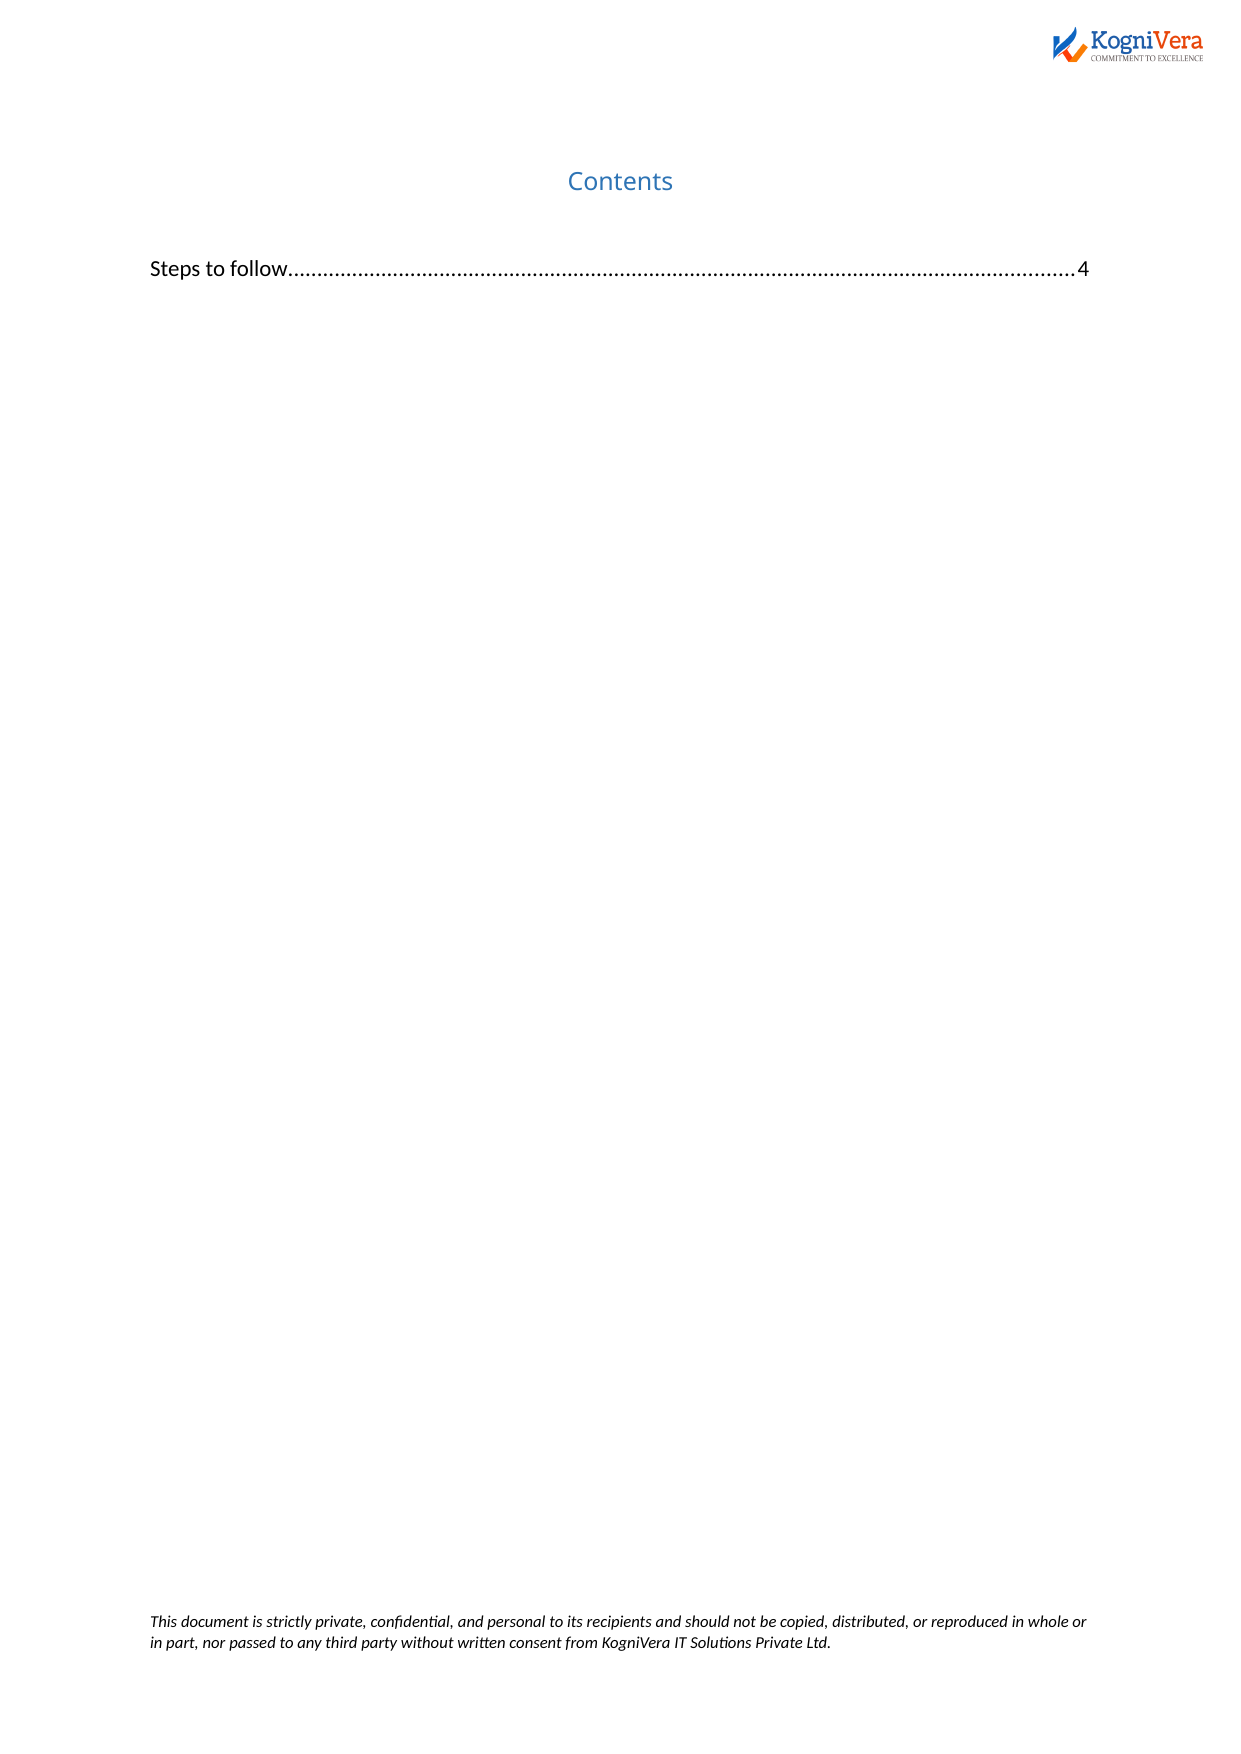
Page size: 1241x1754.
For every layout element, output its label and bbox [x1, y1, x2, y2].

picture [1051, 24, 1205, 64]
